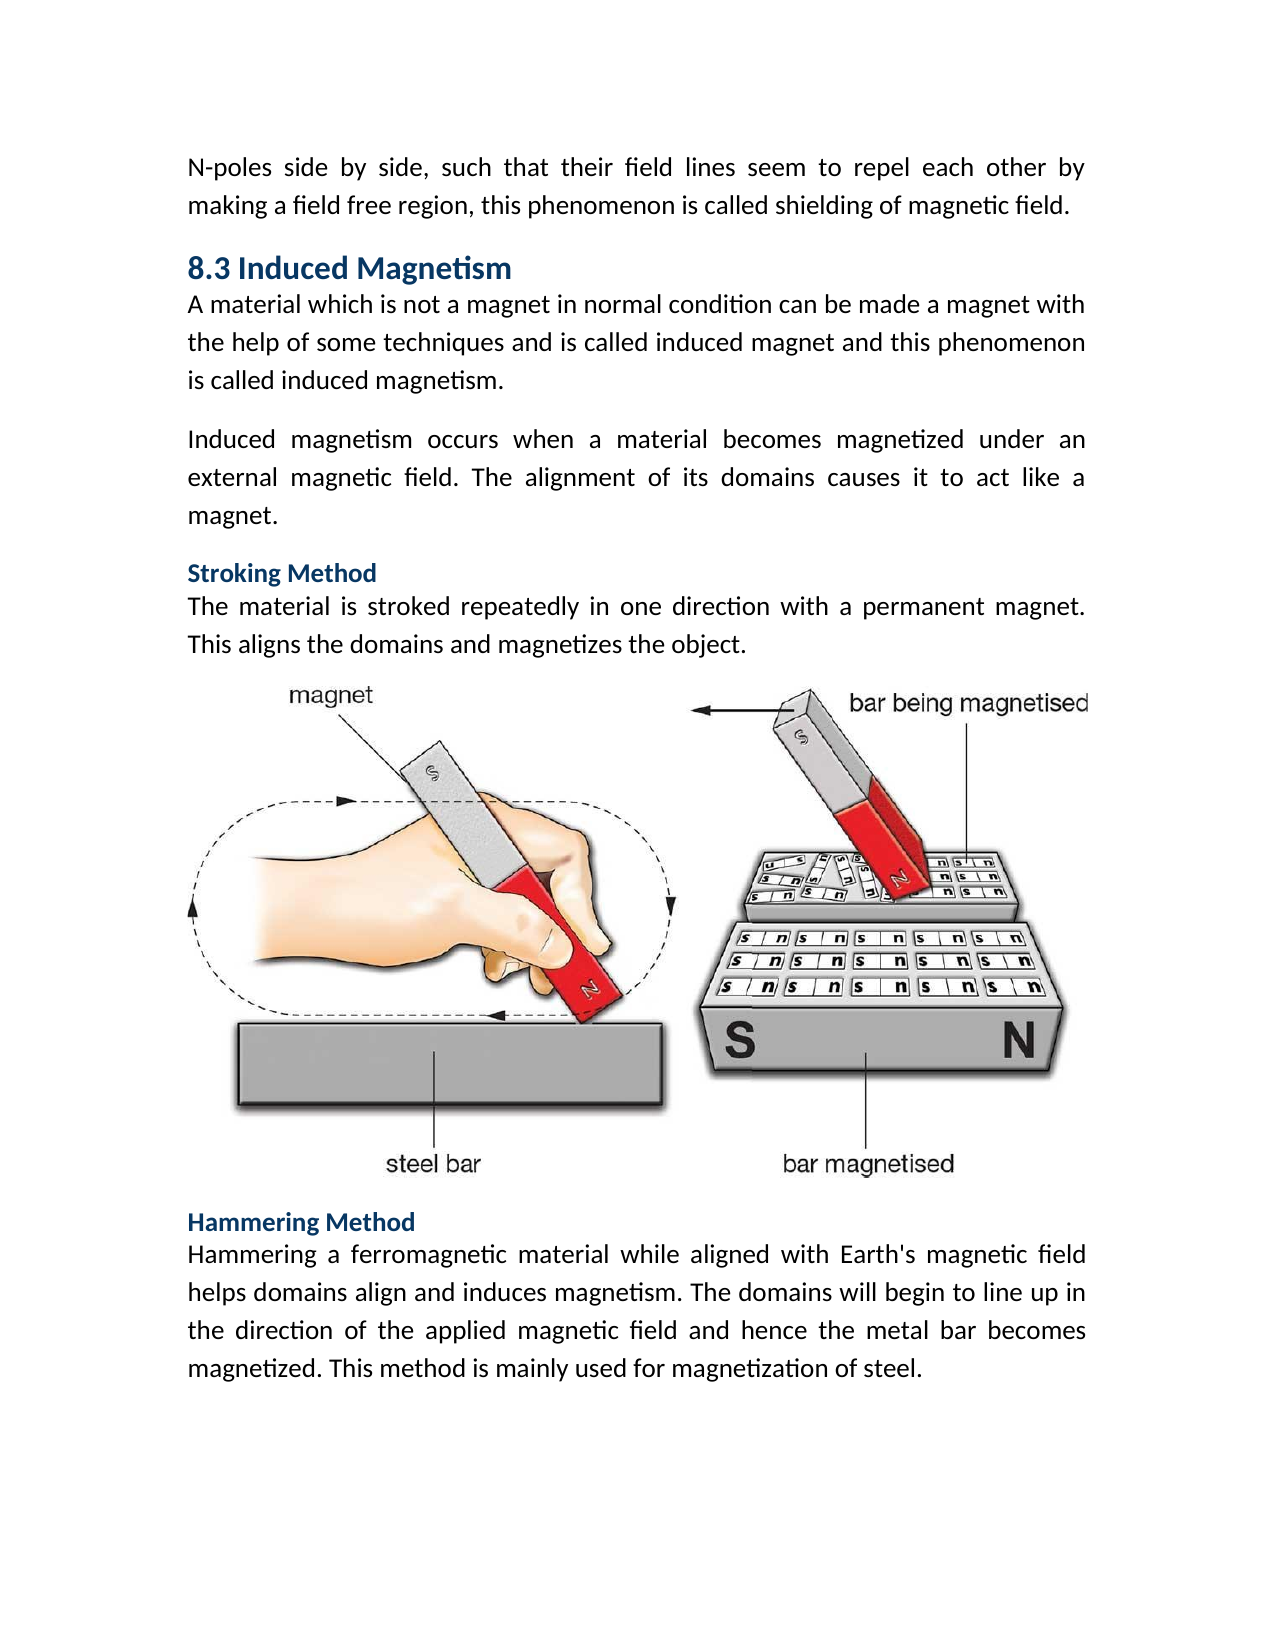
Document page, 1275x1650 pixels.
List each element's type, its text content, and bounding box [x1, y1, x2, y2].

subtitle Hammering Method [187, 1205, 1087, 1238]
subtitle Stroking Method [187, 557, 1087, 589]
subtitle 8.3 Induced Magnetism [187, 247, 1087, 287]
text Hammering a ferromagnetic material while aligned with Earth's magnetic field helps domains align and induces magnetism. The domains will begin to line up in the direction of the applied magnetic field and hence the metal bar becomes magnetized. This method is mainly used for magnetization of steel. [187, 1238, 1087, 1384]
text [187, 150, 1087, 221]
picture [187, 686, 1088, 1180]
text Induced magnetism occurs when a material becomes magnetized under an external magnetic field. The alignment of its domains causes it to act like a magnet. [187, 422, 1087, 531]
text The material is stroked repeatedly in one direction with a permanent magnet. This aligns the domains and magnetizes the object. [187, 589, 1087, 661]
text A material which is not a magnet in normal condition can be made a magnet with the help of some techniques and is called induced magnet and this phenomenon is called induced magnetism. [187, 287, 1087, 396]
